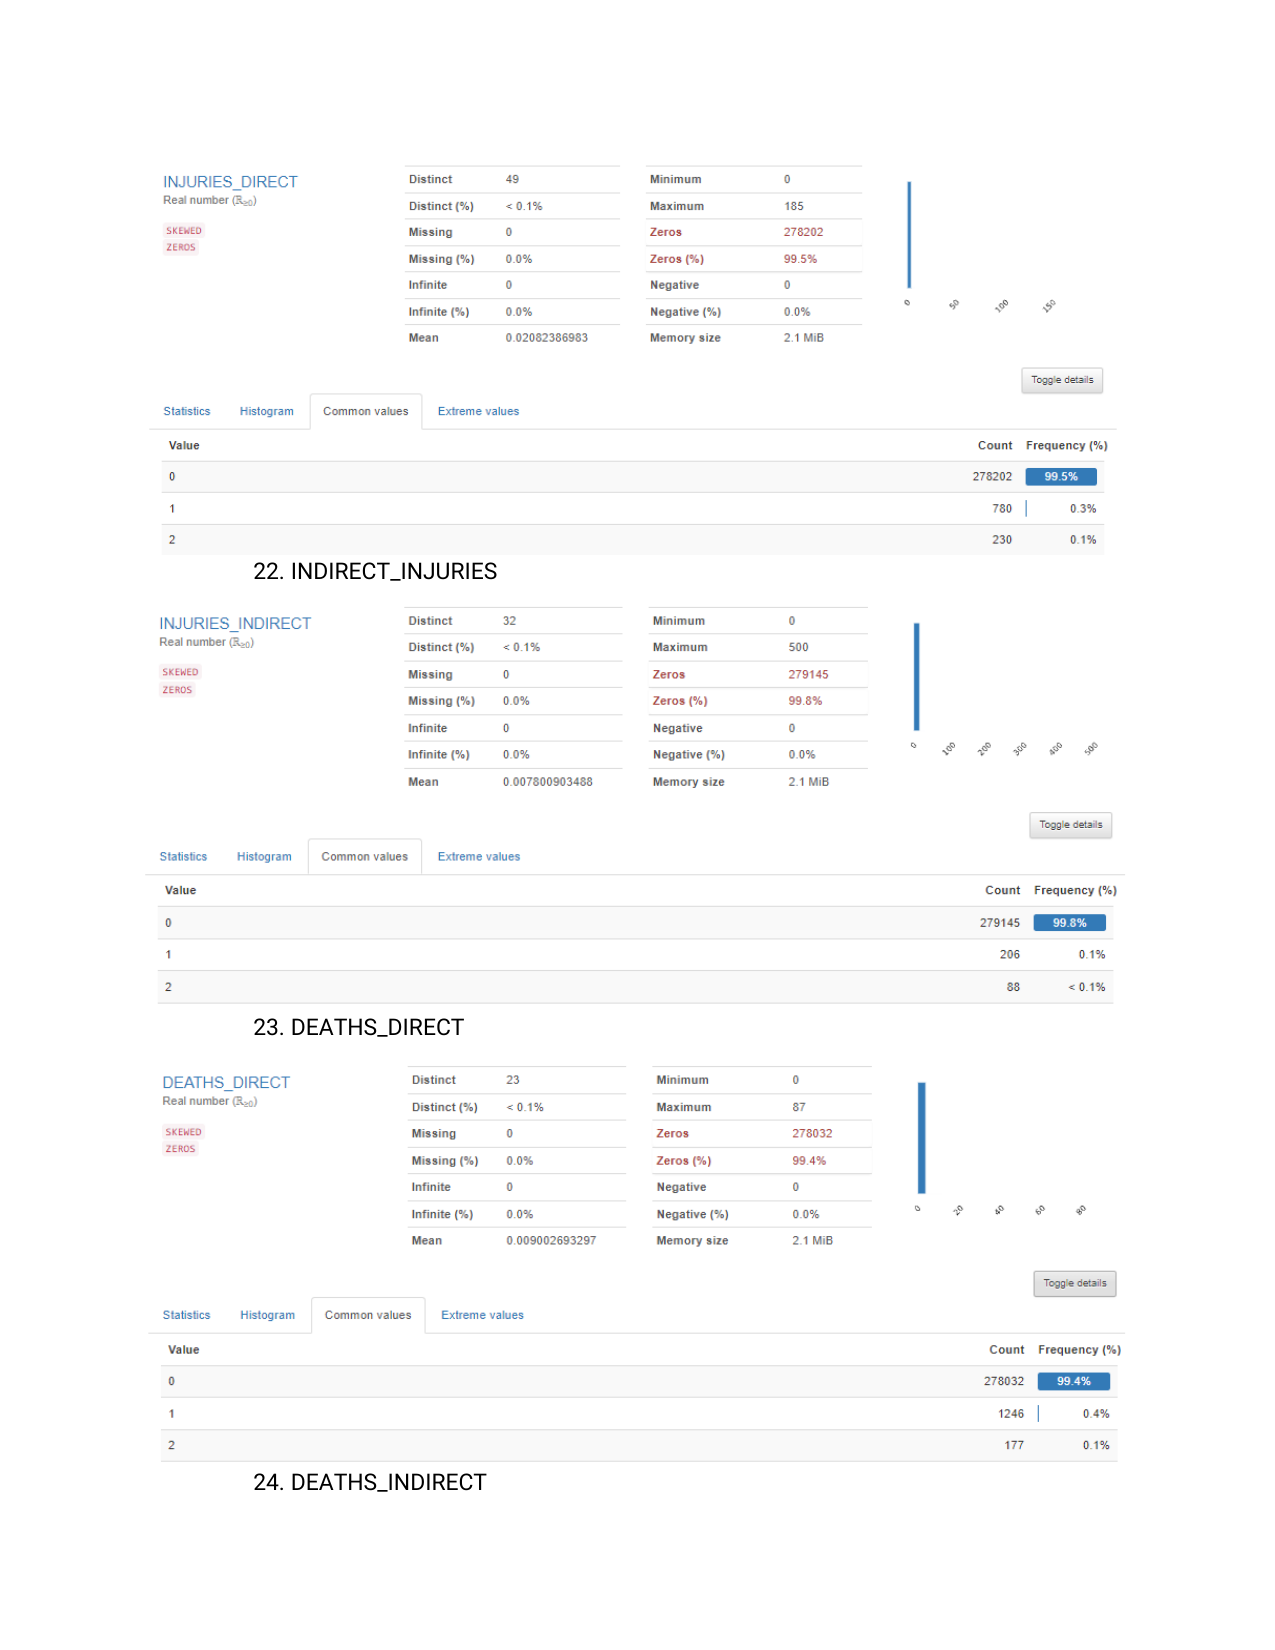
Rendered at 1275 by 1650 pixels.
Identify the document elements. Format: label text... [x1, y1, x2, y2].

picture [140, 150, 1125, 555]
list INDIRECT_INJURIES [253, 558, 1125, 585]
picture [140, 1044, 1125, 1466]
list DEATHS_DIRECT [253, 1014, 1125, 1041]
list DEATHS_INDIRECT [253, 1469, 1125, 1496]
picture [140, 588, 1125, 1010]
